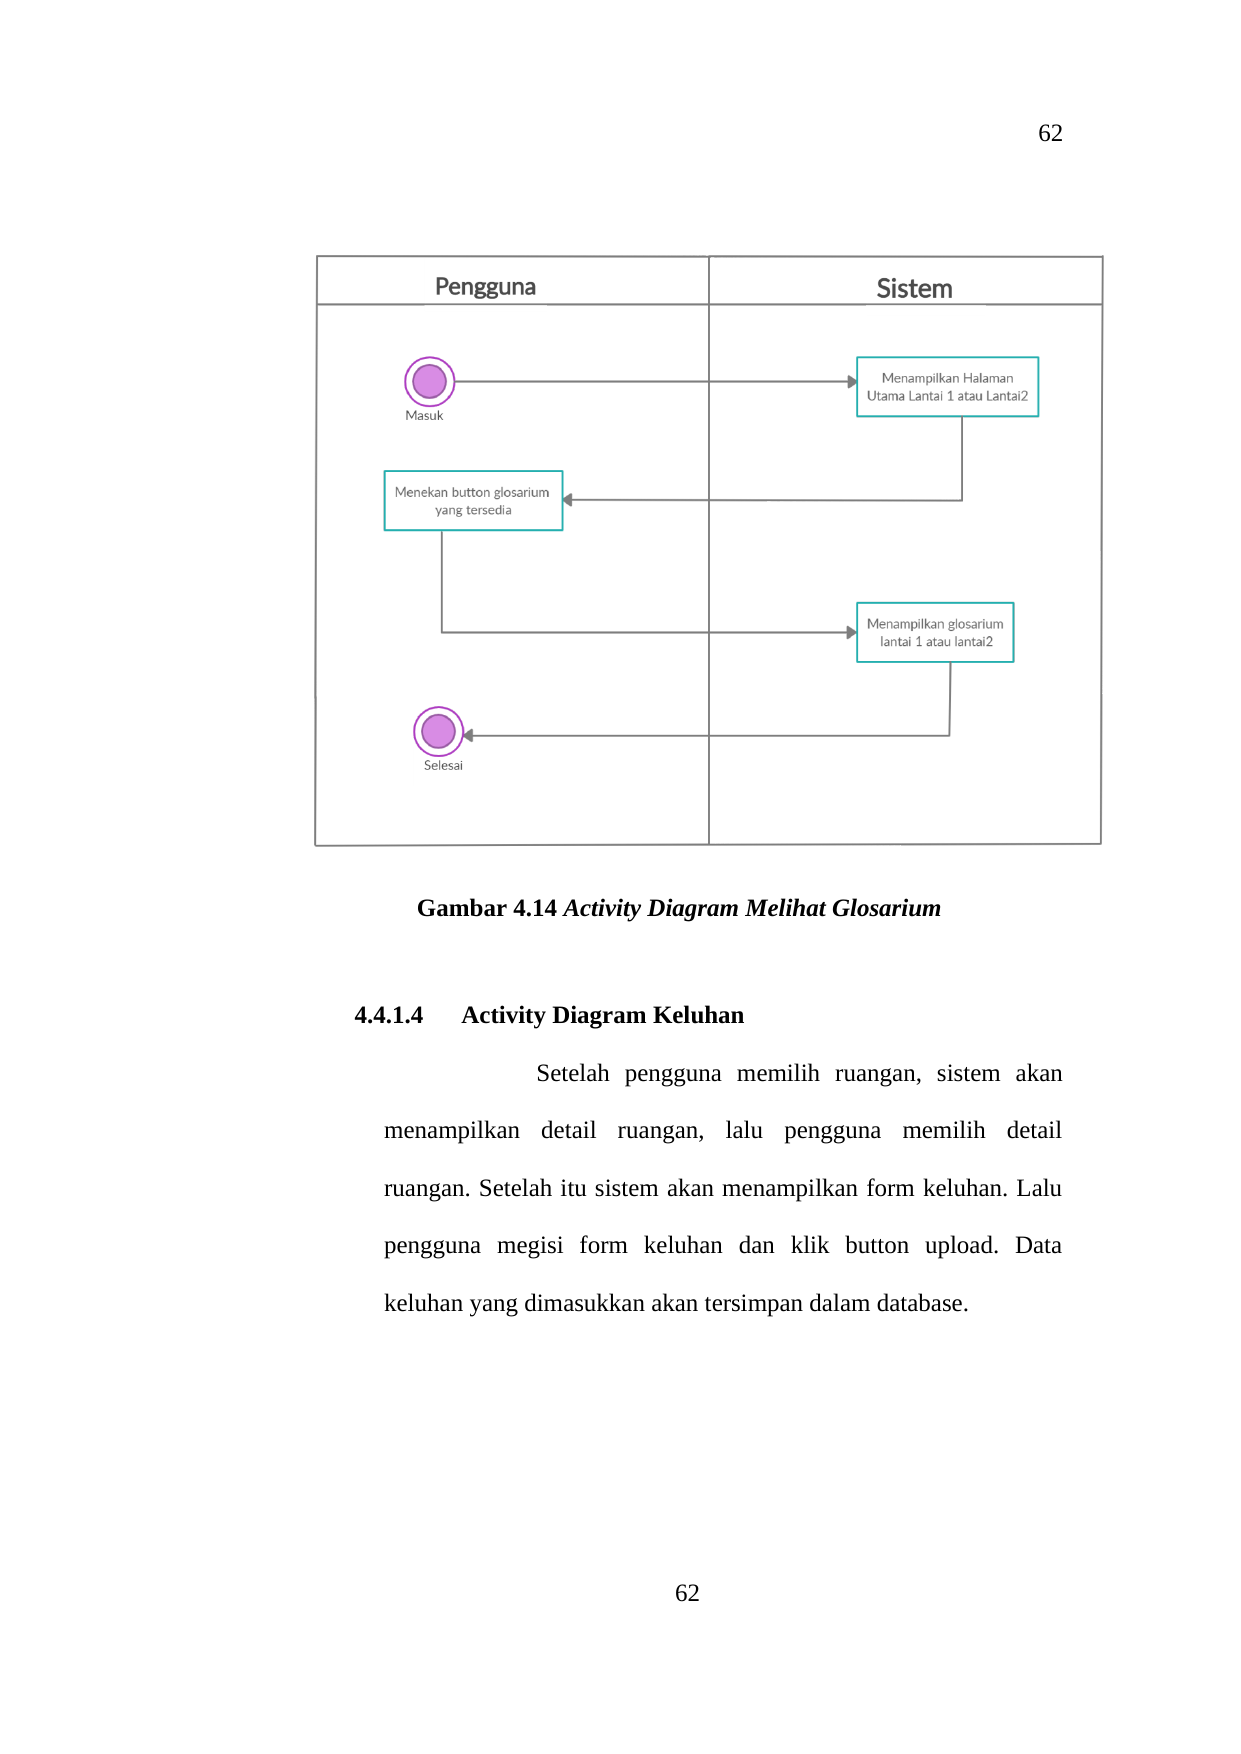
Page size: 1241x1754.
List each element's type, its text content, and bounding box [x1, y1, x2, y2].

picture [295, 236, 1122, 865]
text Gambar 4.14 Activity Diagram Melihat Glosarium [236, 893, 1063, 922]
text Setelah pengguna memilih ruangan, sistem akan menampilkan detail ruangan, lalu pengguna memilih detail ruangan. Setelah itu sistem akan menampilkan form keluhan. Lalu pengguna megisi form keluhan dan klik button upload. Data keluhan yang dimasukkan akan tersimpan dalam database. [384, 1058, 1063, 1316]
subtitle Activity Diagram Keluhan [354, 1000, 1063, 1029]
